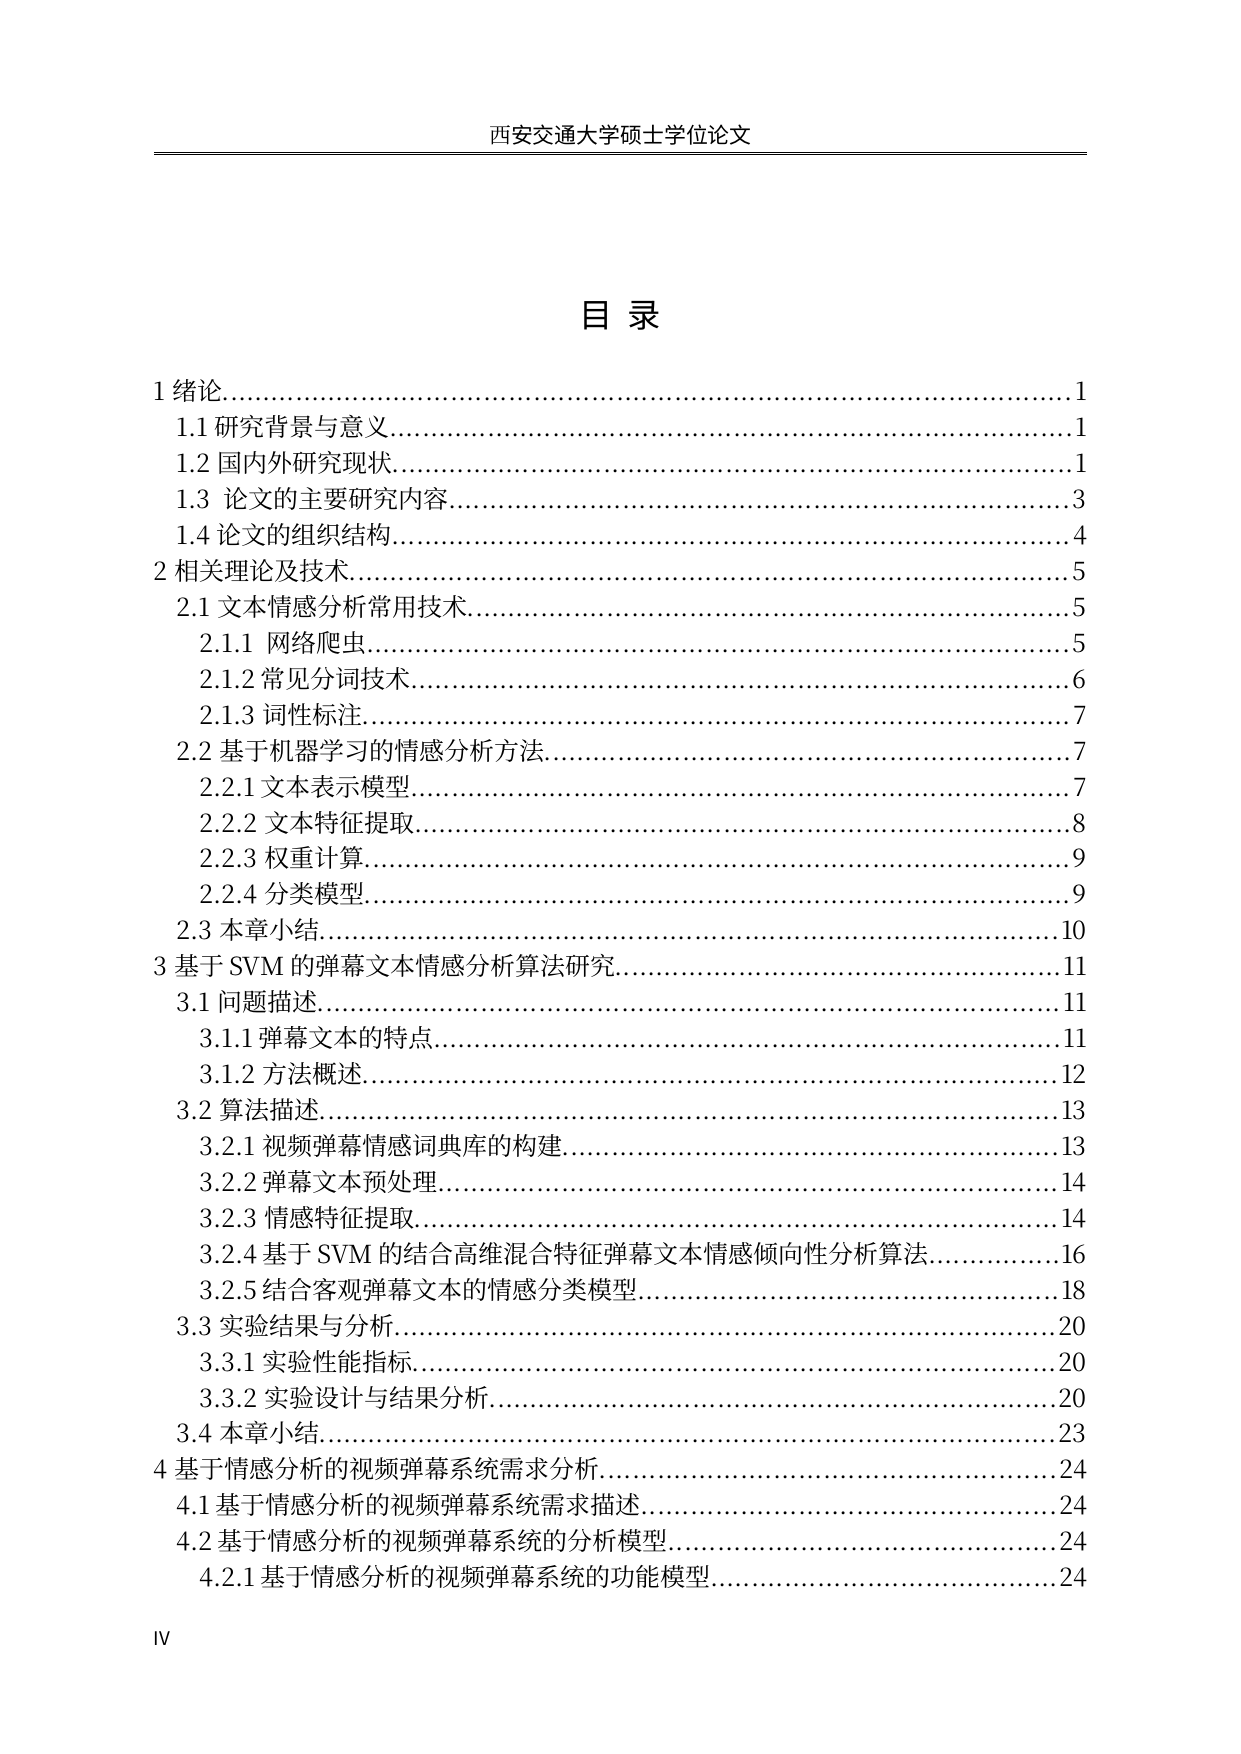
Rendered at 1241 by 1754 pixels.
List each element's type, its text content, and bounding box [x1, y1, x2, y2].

text 3.3.1 实验性能指标 20 [199, 1342, 1087, 1378]
text 4 基于情感分析的视频弹幕系统需求分析 24 [153, 1450, 1087, 1486]
text 2.1.3 词性标注 7 [199, 695, 1087, 731]
text 4.2基于情感分析的视频弹幕系统的分析模型 24 [176, 1522, 1087, 1558]
text 3.2.2弹幕文本预处理 14 [199, 1163, 1087, 1198]
text 2.1 文本情感分析常用技术 5 [176, 588, 1087, 623]
text 4.1基于情感分析的视频弹幕系统需求描述 24 [176, 1486, 1087, 1522]
text 2.2.4 分类模型 9 [199, 875, 1087, 911]
text 2.2.3 权重计算 9 [199, 839, 1087, 875]
text 3.2.4基于SVM的结合高维混合特征弹幕文本情感倾向性分析算法 16 [199, 1234, 1087, 1270]
text 1.4 论文的组织结构 4 [176, 516, 1087, 552]
text 2.2.2 文本特征提取 8 [199, 803, 1087, 839]
text 3.2.3 情感特征提取 14 [199, 1198, 1087, 1234]
text 3.2.1 视频弹幕情感词典库的构建 13 [199, 1127, 1087, 1163]
text 3.2.5结合客观弹幕文本的情感分类模型 18 [199, 1270, 1087, 1306]
text 3.3.2 实验设计与结果分析 20 [199, 1378, 1087, 1414]
text 4.2.1基于情感分析的视频弹幕系统的功能模型 24 [199, 1558, 1087, 1594]
text 2.2 基于机器学习的情感分析方法 7 [176, 731, 1087, 767]
text 3.1.1弹幕文本的特点 11 [199, 1019, 1087, 1055]
text 目 录 [153, 289, 1087, 337]
text 3.1 问题描述 11 [176, 983, 1087, 1019]
text 1.1 研究背景与意义 1 [176, 408, 1087, 444]
text 2.1.1 网络爬虫 5 [199, 623, 1087, 659]
text 1 绪论 1 [153, 372, 1087, 408]
text 3.1.2 方法概述 12 [199, 1055, 1087, 1091]
text 2.2.1文本表示模型 7 [199, 767, 1087, 803]
text 3.4 本章小结 23 [176, 1414, 1087, 1450]
text 3.3 实验结果与分析 20 [176, 1306, 1087, 1342]
text 3 基于SVM的弹幕文本情感分析算法研究 11 [153, 947, 1087, 983]
text 2.1.2常见分词技术 6 [199, 659, 1087, 695]
text 1.2 国内外研究现状 1 [176, 444, 1087, 480]
text 1.3 论文的主要研究内容 3 [176, 480, 1087, 516]
text 2 相关理论及技术 5 [153, 552, 1087, 588]
text 2.3 本章小结 10 [176, 911, 1087, 947]
text 3.2 算法描述 13 [176, 1091, 1087, 1127]
